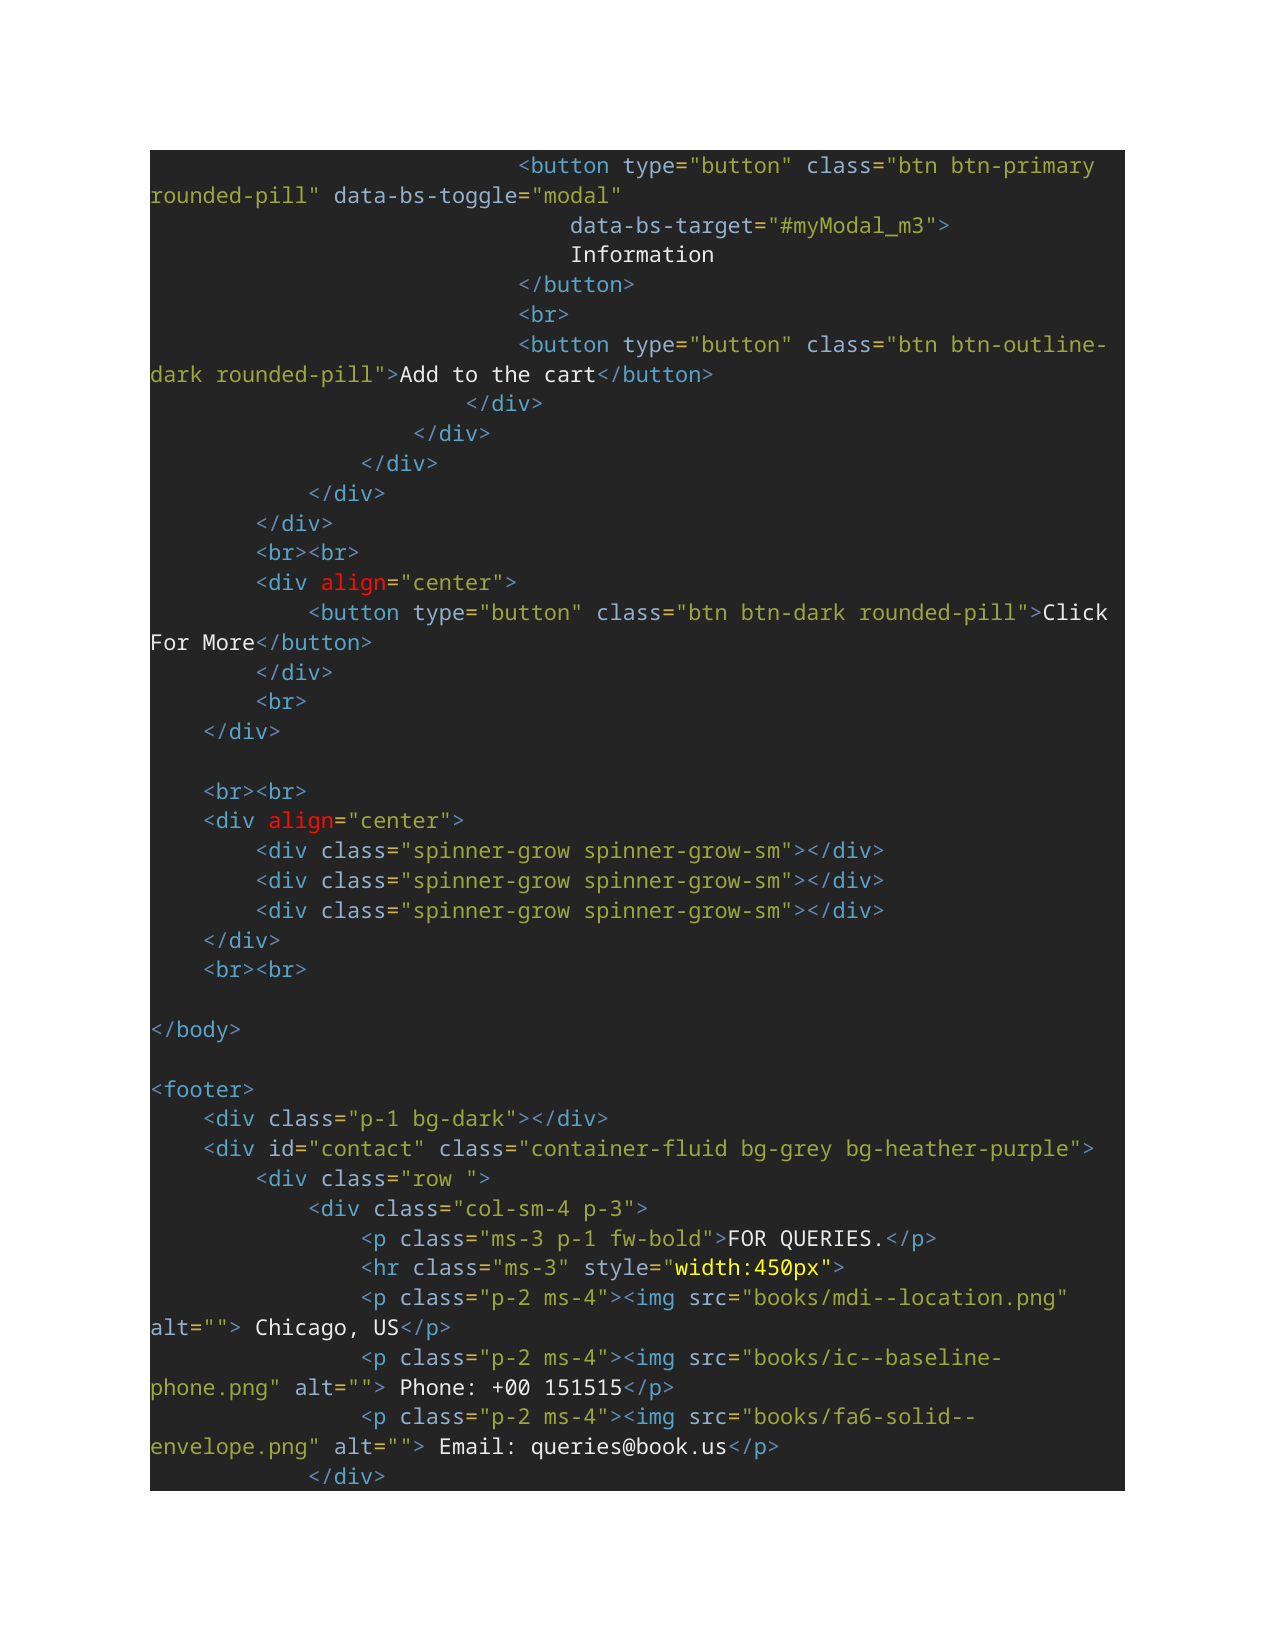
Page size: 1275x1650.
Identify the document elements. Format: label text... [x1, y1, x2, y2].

text </div> [150, 656, 1125, 686]
text </div> [150, 448, 1125, 478]
text <div class="spinner-grow spinner-grow-sm"></div> [150, 895, 1125, 924]
text <div class="col-sm-4 p-3"> [150, 1193, 1125, 1222]
text </div> [150, 507, 1125, 537]
text </div> [150, 924, 1125, 954]
text </button> [150, 269, 1125, 299]
text <button type="button" class="btn btn-primary rounded-pill" data-bs-toggle="modal" [150, 150, 1125, 209]
text </div> [150, 1461, 1125, 1491]
text <footer> [150, 1073, 1125, 1103]
text <button type="button" class="btn btn-outline-dark rounded-pill">Add to the cart</button> [150, 329, 1125, 388]
text <div class="spinner-grow spinner-grow-sm"></div> [150, 835, 1125, 865]
text data-bs-target="#myModal_m3"> [150, 209, 1125, 239]
text <p class="p-2 ms-4"><img src="books/ic--baseline-phone.png" alt=""> Phone: +00 151515</p> [150, 1342, 1125, 1401]
text <div align="center"> [150, 805, 1125, 835]
text <button type="button" class="btn btn-dark rounded-pill">Click For More</button> [150, 597, 1125, 656]
text <p class="p-2 ms-4"><img src="books/fa6-solid--envelope.png" alt=""> Email: queries@book.us</p> [150, 1401, 1125, 1461]
text <div class="spinner-grow spinner-grow-sm"></div> [150, 865, 1125, 895]
text </body> [150, 1014, 1125, 1044]
text </div> [150, 478, 1125, 507]
text <div id="contact" class="container-fluid bg-grey bg-heather-purple"> [150, 1133, 1125, 1163]
text <br><br> [150, 537, 1125, 567]
text </div> [150, 388, 1125, 418]
text </div> [150, 418, 1125, 448]
text </div> [150, 716, 1125, 746]
text <p class="p-2 ms-4"><img src="books/mdi--location.png" alt=""> Chicago, US</p> [150, 1282, 1125, 1342]
text <hr class="ms-3" style="width:450px"> [150, 1252, 1125, 1282]
text <br> [150, 299, 1125, 329]
text <div class="p-1 bg-dark"></div> [150, 1103, 1125, 1133]
text Information [150, 239, 1125, 269]
text <div align="center"> [150, 567, 1125, 597]
text <br><br> [150, 776, 1125, 805]
text <br> [150, 686, 1125, 716]
text <div class="row "> [150, 1163, 1125, 1193]
text <p class="ms-3 p-1 fw-bold">FOR QUERIES.</p> [150, 1222, 1125, 1252]
text <br><br> [150, 954, 1125, 984]
